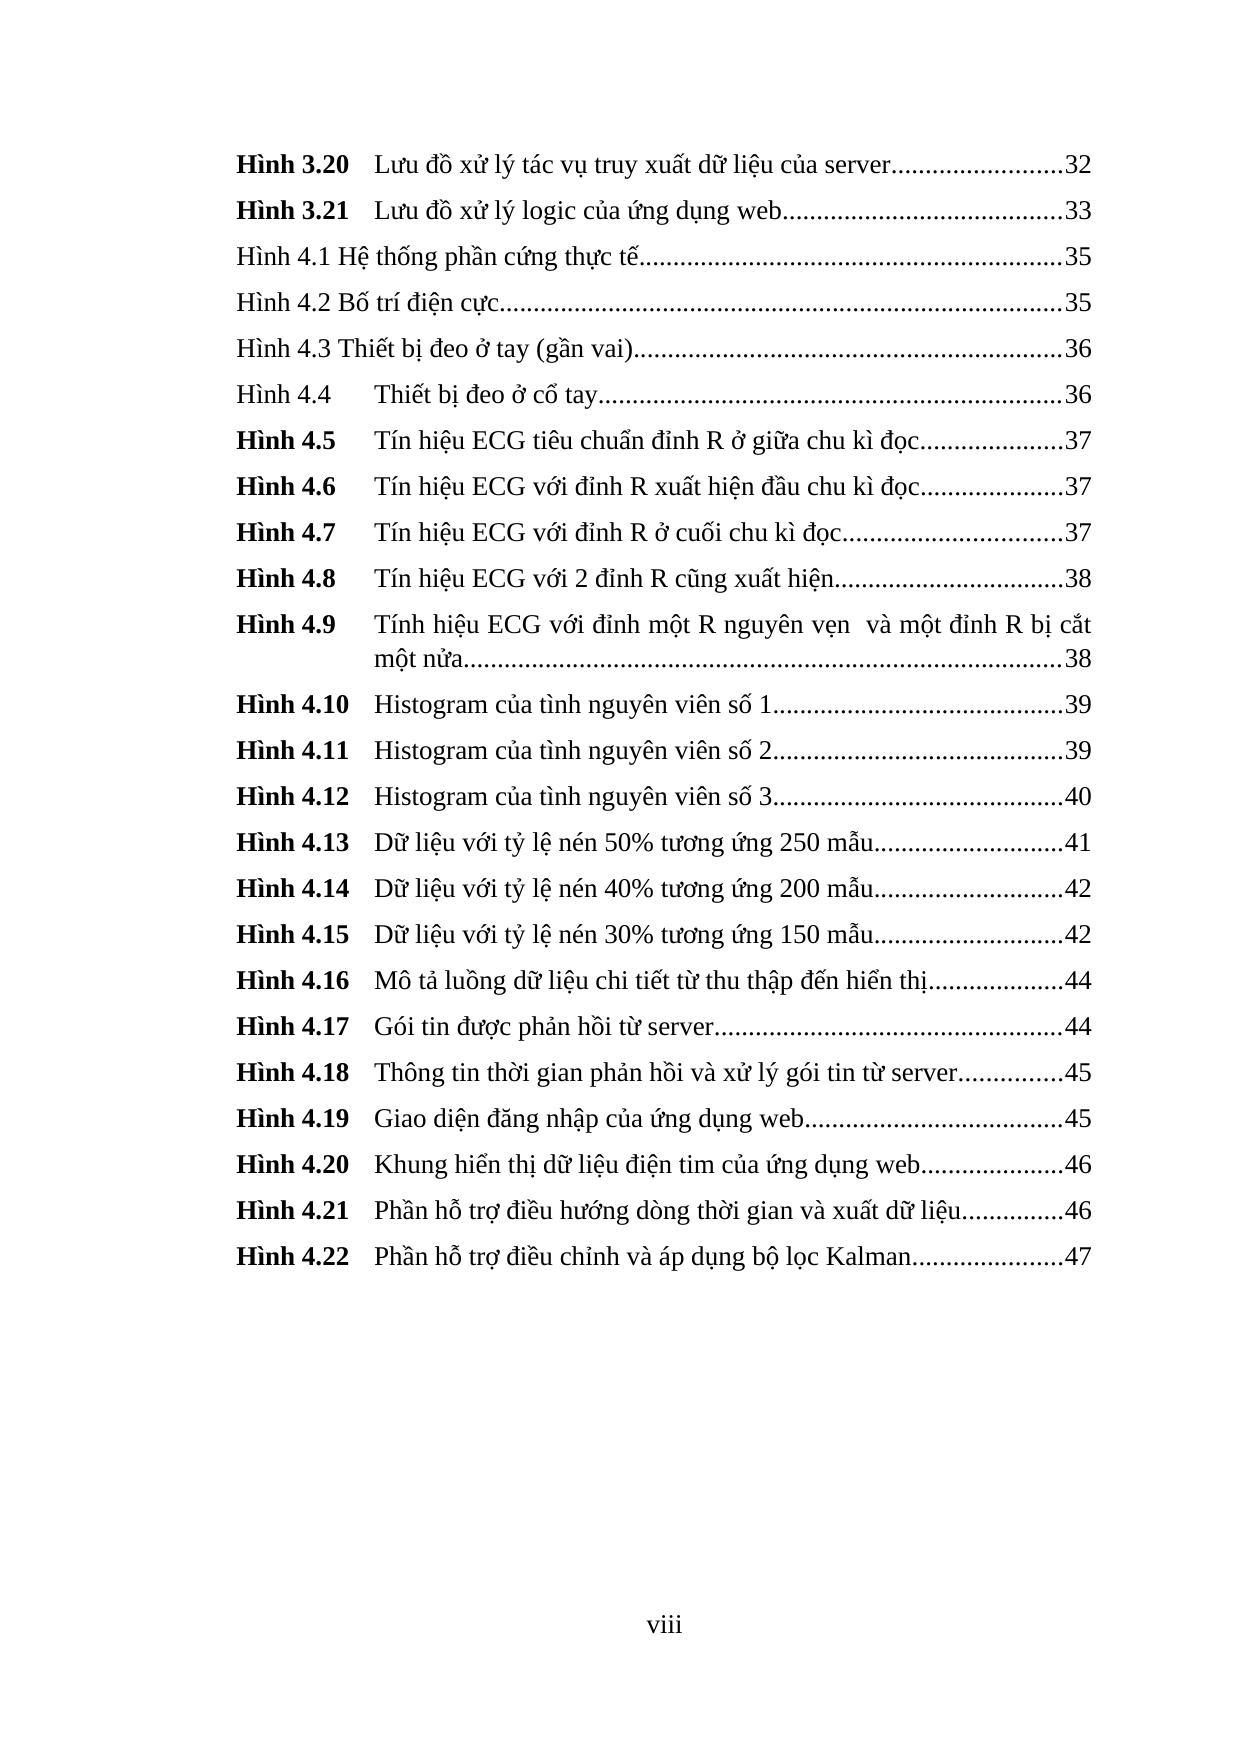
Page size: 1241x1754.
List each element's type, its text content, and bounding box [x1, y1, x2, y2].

text Hình 4.12 Histogram của tình nguyên viên số 3 40 [236, 780, 1092, 811]
text Hình 4.6 Tín hiệu ECG với đỉnh R xuất hiện đầu chu kì đọc 37 [236, 470, 1092, 501]
text Hình 4.15 Dữ liệu với tỷ lệ nén 30% tương ứng 150 mẫu 42 [236, 918, 1092, 949]
text Hình 4.18 Thông tin thời gian phản hồi và xử lý gói tin từ server 45 [236, 1056, 1092, 1087]
text Hình 4.17 Gói tin được phản hồi từ server 44 [236, 1010, 1092, 1041]
text Hình 4.20 Khung hiển thị dữ liệu điện tim của ứng dụng web 46 [236, 1148, 1092, 1179]
text Hình 4.8 Tín hiệu ECG với 2 đỉnh R cũng xuất hiện 38 [236, 562, 1092, 593]
text Hình 4.16 Mô tả luồng dữ liệu chi tiết từ thu thập đến hiển thị 44 [236, 964, 1092, 995]
text Hình 4.5 Tín hiệu ECG tiêu chuẩn đỉnh R ở giữa chu kì đọc 37 [236, 424, 1092, 455]
text Hình 4.1 Hệ thống phần cứng thực tế 35 [236, 240, 1092, 271]
text Hình 3.20 Lưu đồ xử lý tác vụ truy xuất dữ liệu của server 32 [236, 148, 1092, 179]
text Hình 4.14 Dữ liệu với tỷ lệ nén 40% tương ứng 200 mẫu 42 [236, 872, 1092, 903]
text Hình 4.13 Dữ liệu với tỷ lệ nén 50% tương ứng 250 mẫu 41 [236, 826, 1092, 857]
text Hình 4.3 Thiết bị đeo ở tay (gần vai) 36 [236, 332, 1092, 363]
text Hình 4.21 Phần hỗ trợ điều hướng dòng thời gian và xuất dữ liệu 46 [236, 1194, 1092, 1225]
text Hình 4.11 Histogram của tình nguyên viên số 2 39 [236, 734, 1092, 765]
text Hình 4.22 Phần hỗ trợ điều chỉnh và áp dụng bộ lọc Kalman 47 [236, 1240, 1092, 1271]
text Hình 3.21 Lưu đồ xử lý logic của ứng dụng web 33 [236, 194, 1092, 225]
text Hình 4.4 Thiết bị đeo ở cổ tay 36 [236, 378, 1092, 409]
text Hình 4.2 Bố trí điện cực 35 [236, 286, 1092, 317]
text Hình 4.9 Tính hiệu ECG với đỉnh một R nguyên vẹn và một đỉnh R bị cắt một nửa 38 [236, 608, 1092, 673]
text Hình 4.19 Giao diện đăng nhập của ứng dụng web 45 [236, 1102, 1092, 1133]
text Hình 4.10 Histogram của tình nguyên viên số 1 39 [236, 688, 1092, 719]
text Hình 4.7 Tín hiệu ECG với đỉnh R ở cuối chu kì đọc 37 [236, 516, 1092, 547]
